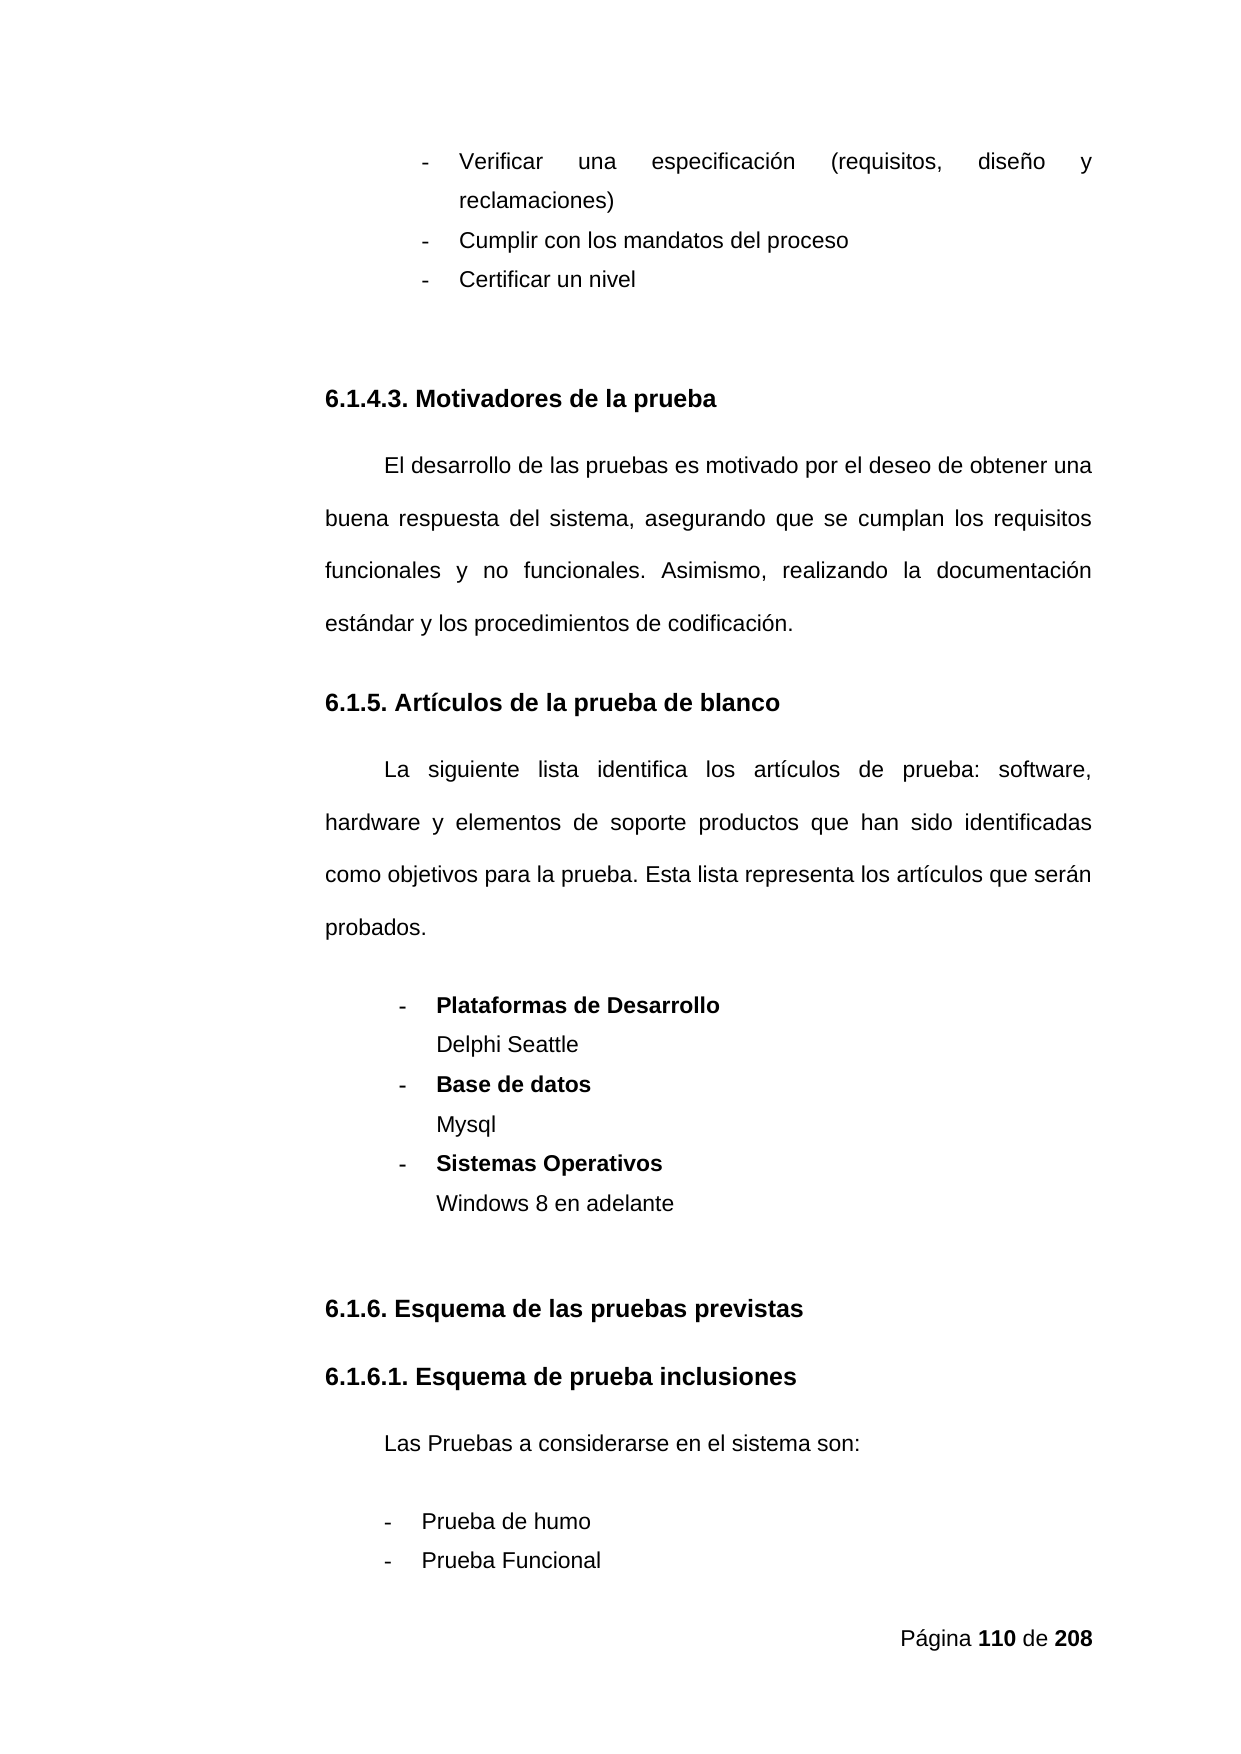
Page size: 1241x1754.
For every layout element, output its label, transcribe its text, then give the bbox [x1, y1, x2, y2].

list Certificar un nivel [421, 266, 1092, 293]
list Mysql [436, 1111, 1092, 1137]
text Las Pruebas a considerarse en el sistema son: [325, 1430, 1092, 1456]
text 6.1.6.1. Esquema de prueba inclusiones [251, 1362, 1092, 1391]
list Base de datos [398, 1071, 1092, 1097]
list Verificar una especificación (requisitos, diseño y reclamaciones) [421, 148, 1092, 214]
text 6.1.6. Esquema de las pruebas previstas [251, 1294, 1092, 1322]
list Delphi Seattle [436, 1031, 1092, 1058]
list Sistemas Operativos [398, 1150, 1092, 1177]
text El desarrollo de las pruebas es motivado por el deseo de obtener una buena respuesta del sistema, asegurando que se cumplan los requisitos funcionales y no funcionales. Asimismo, realizando la documentación estándar y los procedimientos de codificación. [325, 452, 1092, 636]
list Prueba de humo [384, 1508, 1092, 1534]
list Plataformas de Desarrollo [398, 992, 1092, 1018]
list Prueba Funcional [384, 1547, 1092, 1574]
list Cumplir con los mandatos del proceso [421, 227, 1092, 253]
text 6.1.5. Artículos de la prueba de blanco [251, 688, 1092, 717]
text 6.1.4.3. Motivadores de la prueba [251, 384, 1092, 413]
list Windows 8 en adelante [436, 1190, 1092, 1216]
text La siguiente lista identifica los artículos de prueba: software, hardware y elementos de soporte productos que han sido identificadas como objetivos para la prueba. Esta lista representa los artículos que serán probados. [325, 756, 1092, 940]
